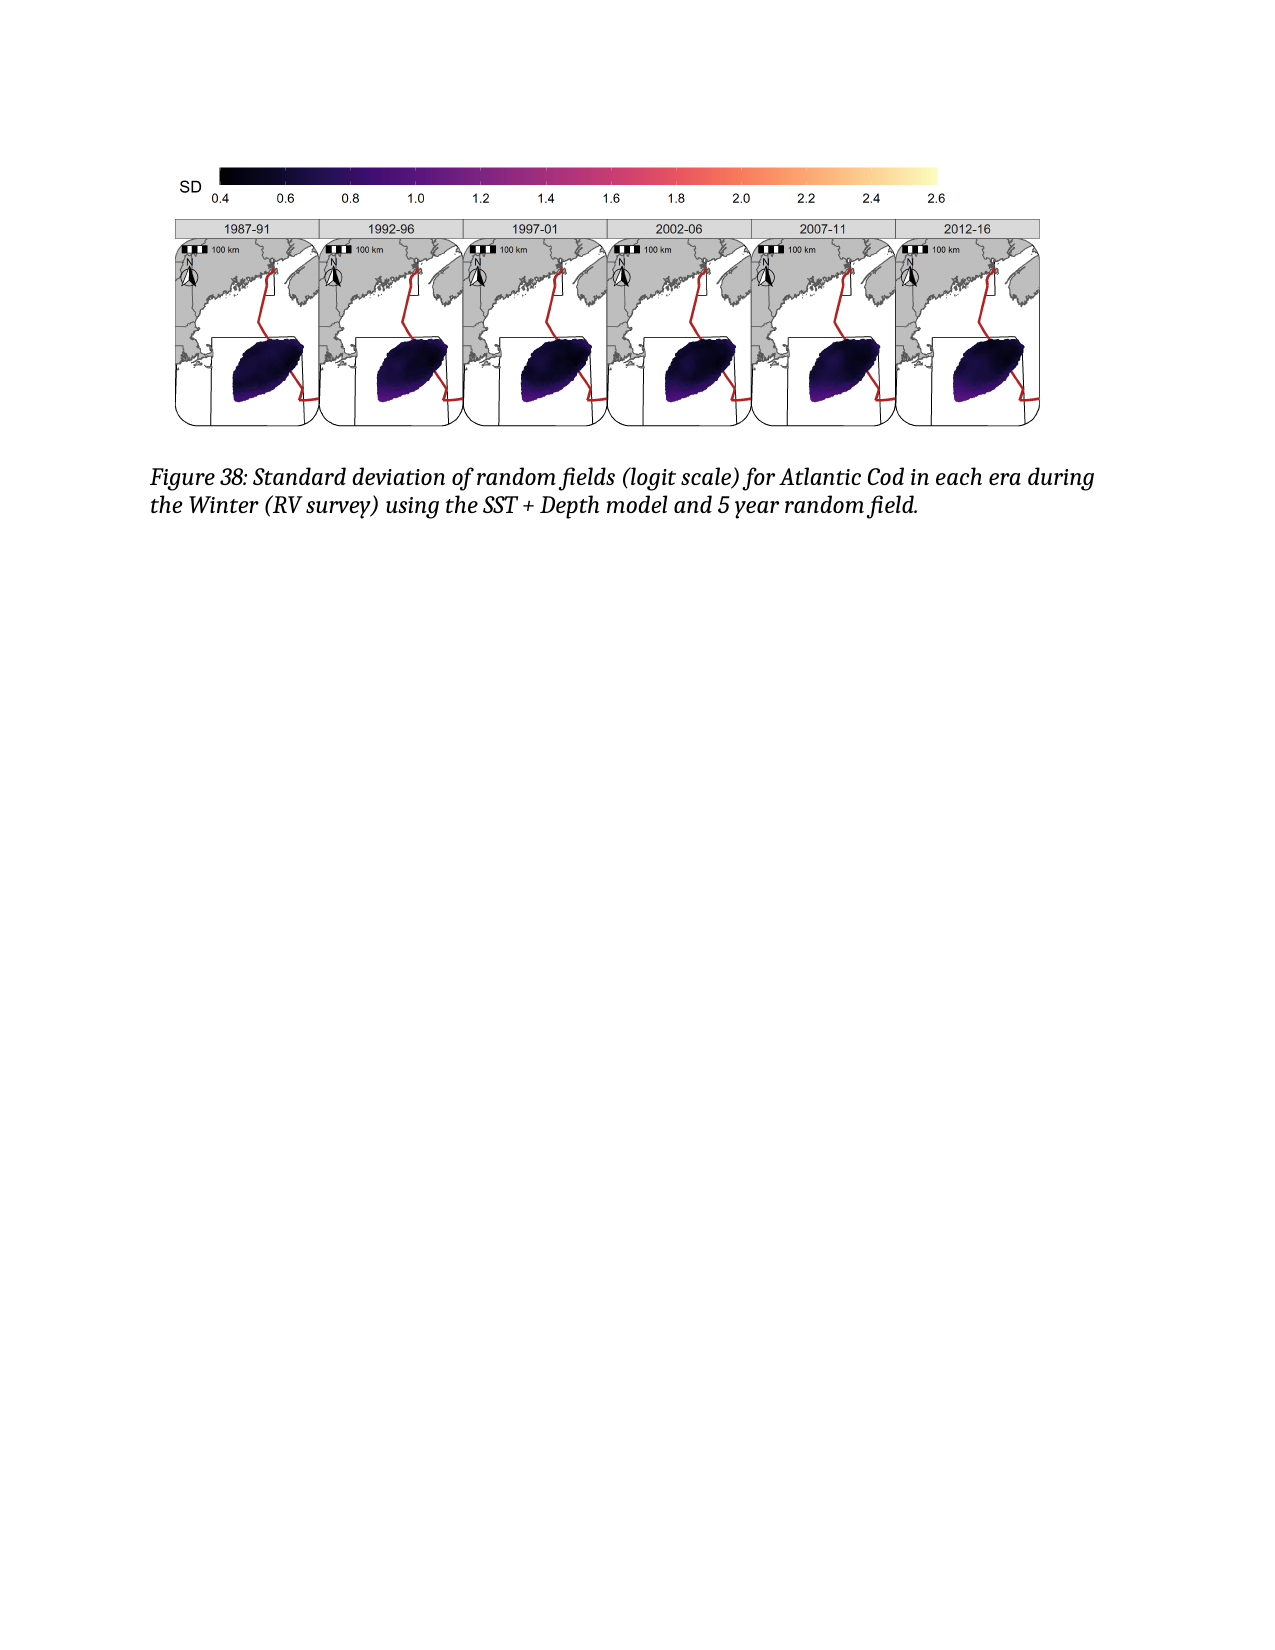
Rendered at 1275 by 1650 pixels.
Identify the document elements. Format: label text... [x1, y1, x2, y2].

picture [168, 150, 1044, 442]
text Figure 38: Standard deviation of random fields (logit scale) for Atlantic Cod in each era during the Winter (RV survey) using the SST + Depth model and 5 year random field. [150, 462, 1125, 520]
